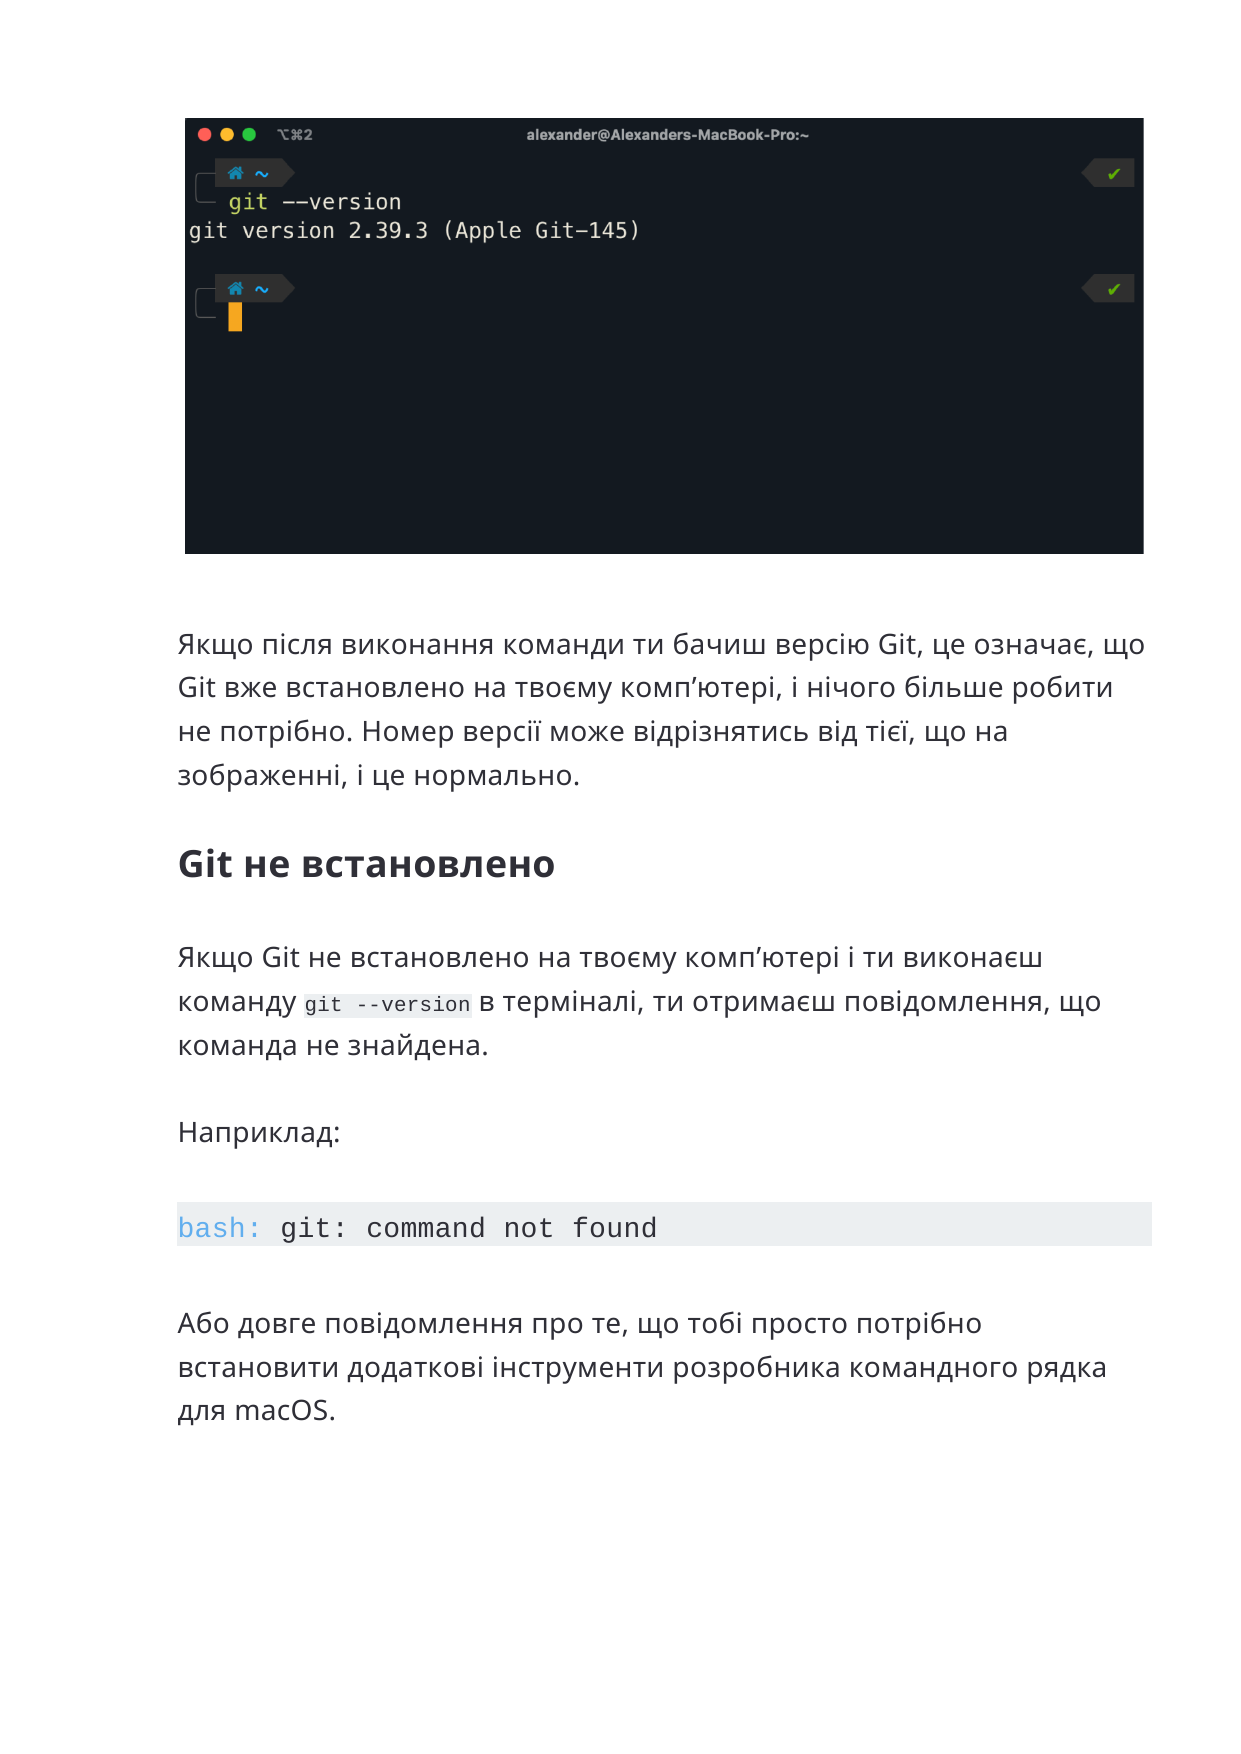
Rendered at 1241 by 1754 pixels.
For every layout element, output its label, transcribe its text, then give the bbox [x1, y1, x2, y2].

picture [185, 118, 1144, 554]
text Якщо Git не встановлено на твоєму комп’ютері і ти виконаєш команду git --version в терміналі, ти отримаєш повідомлення, що команда не знайдена. [177, 932, 1152, 1063]
text Git не встановлено [177, 837, 1152, 888]
text Або довге повідомлення про те, що тобі просто потрібно встановити додаткові інструменти розробника командного рядка для macOS. [177, 1298, 1152, 1429]
text Наприклад: [177, 1107, 1152, 1151]
text Якщо після виконання команди ти бачиш версію Git, це означає, що Git вже встановлено на твоєму комп’ютері, і нічого більше робити не потрібно. Номер версії може відрізнятись від тієї, що на зображенні, і це нормально. [177, 619, 1152, 794]
text bash: git: command not found [177, 1202, 1152, 1246]
